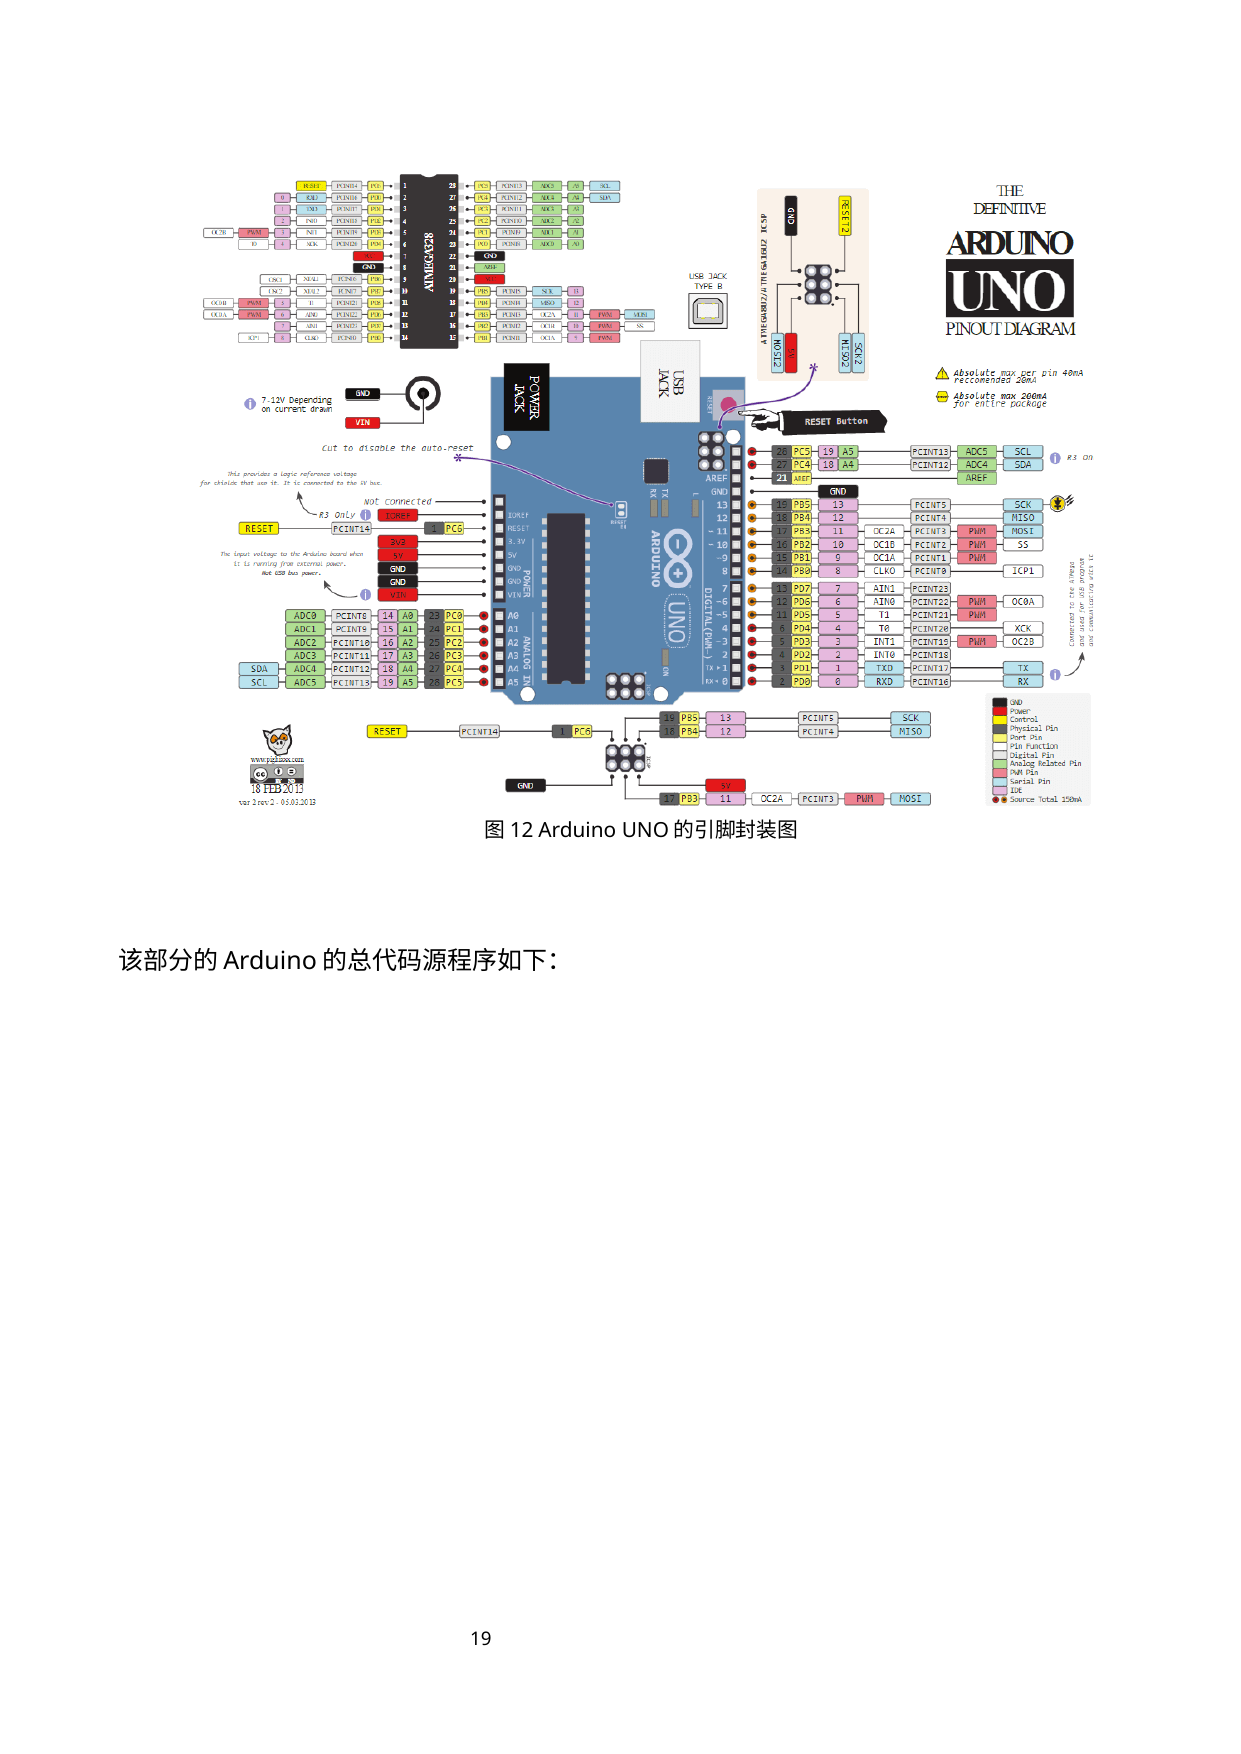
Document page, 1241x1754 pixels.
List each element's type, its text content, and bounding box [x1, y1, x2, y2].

picture [190, 162, 1094, 808]
text 该部分的Arduino的总代码源程序如下： [118, 926, 1122, 991]
text 图 12 Arduino UNO的引脚封装图 [118, 812, 1122, 844]
